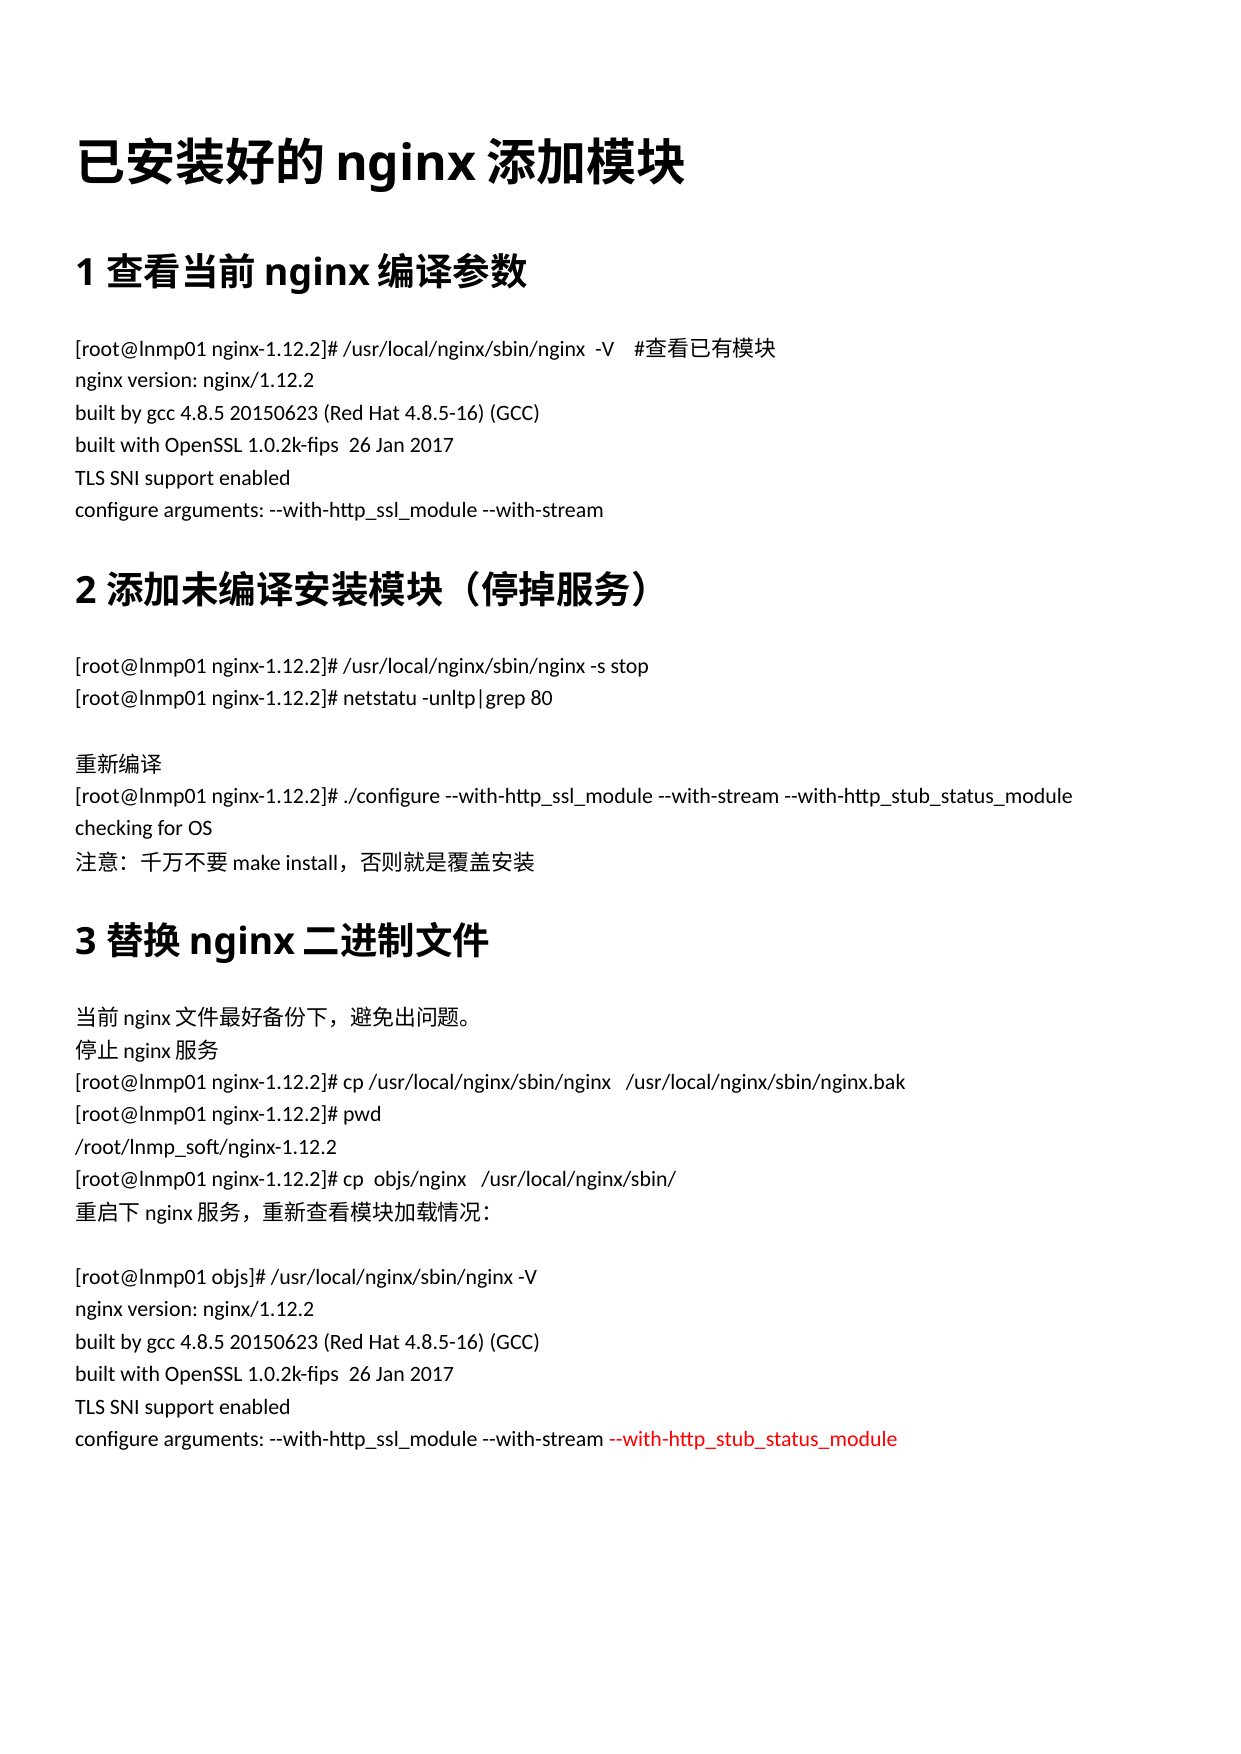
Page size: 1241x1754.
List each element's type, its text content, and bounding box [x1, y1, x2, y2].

text 重启下nginx服务，重新查看模块加载情况： [75, 1195, 1165, 1227]
text TLS SNI support enabled [75, 1390, 1165, 1422]
text built with OpenSSL 1.0.2k-fips 26 Jan 2017 [75, 428, 1165, 461]
subtitle 1 查看当前nginx编译参数 [75, 237, 1165, 302]
text [root@lnmp01 nginx-1.12.2]# /usr/local/nginx/sbin/nginx -V #查看已有模块 [75, 331, 1165, 363]
text [root@lnmp01 nginx-1.12.2]# cp /usr/local/nginx/sbin/nginx /usr/local/nginx/sbin/nginx.bak [75, 1065, 1165, 1097]
text 停止nginx服务 [75, 1032, 1165, 1065]
subtitle 已安装好的nginx添加模块 [75, 110, 1165, 207]
text built by gcc 4.8.5 20150623 (Red Hat 4.8.5-16) (GCC) [75, 1325, 1165, 1357]
text [root@lnmp01 nginx-1.12.2]# ./configure --with-http_ssl_module --with-stream --with-http_stub_status_module [75, 779, 1165, 812]
text TLS SNI support enabled [75, 461, 1165, 493]
subtitle 3 替换nginx二进制文件 [75, 906, 1165, 971]
text [root@lnmp01 nginx-1.12.2]# pwd [75, 1097, 1165, 1130]
text [root@lnmp01 objs]# /usr/local/nginx/sbin/nginx -V [75, 1260, 1165, 1292]
text 注意：千万不要make install，否则就是覆盖安装 [75, 844, 1165, 877]
subtitle 2 添加未编译安装模块（停掉服务） [75, 555, 1165, 620]
text nginx version: nginx/1.12.2 [75, 1292, 1165, 1325]
text checking for OS [75, 812, 1165, 844]
text [root@lnmp01 nginx-1.12.2]# cp objs/nginx /usr/local/nginx/sbin/ [75, 1162, 1165, 1195]
text [root@lnmp01 nginx-1.12.2]# /usr/local/nginx/sbin/nginx -s stop [75, 649, 1165, 682]
text 当前nginx文件最好备份下，避免出问题。 [75, 1000, 1165, 1032]
text [root@lnmp01 nginx-1.12.2]# netstatu -unltp|grep 80 [75, 682, 1165, 714]
text 重新编译 [75, 747, 1165, 779]
text configure arguments: --with-http_ssl_module --with-stream [75, 493, 1165, 526]
text configure arguments: --with-http_ssl_module --with-stream --with-http_stub_status_module [75, 1422, 1165, 1455]
text built with OpenSSL 1.0.2k-fips 26 Jan 2017 [75, 1357, 1165, 1390]
text built by gcc 4.8.5 20150623 (Red Hat 4.8.5-16) (GCC) [75, 396, 1165, 428]
text /root/lnmp_soft/nginx-1.12.2 [75, 1130, 1165, 1162]
text nginx version: nginx/1.12.2 [75, 363, 1165, 396]
